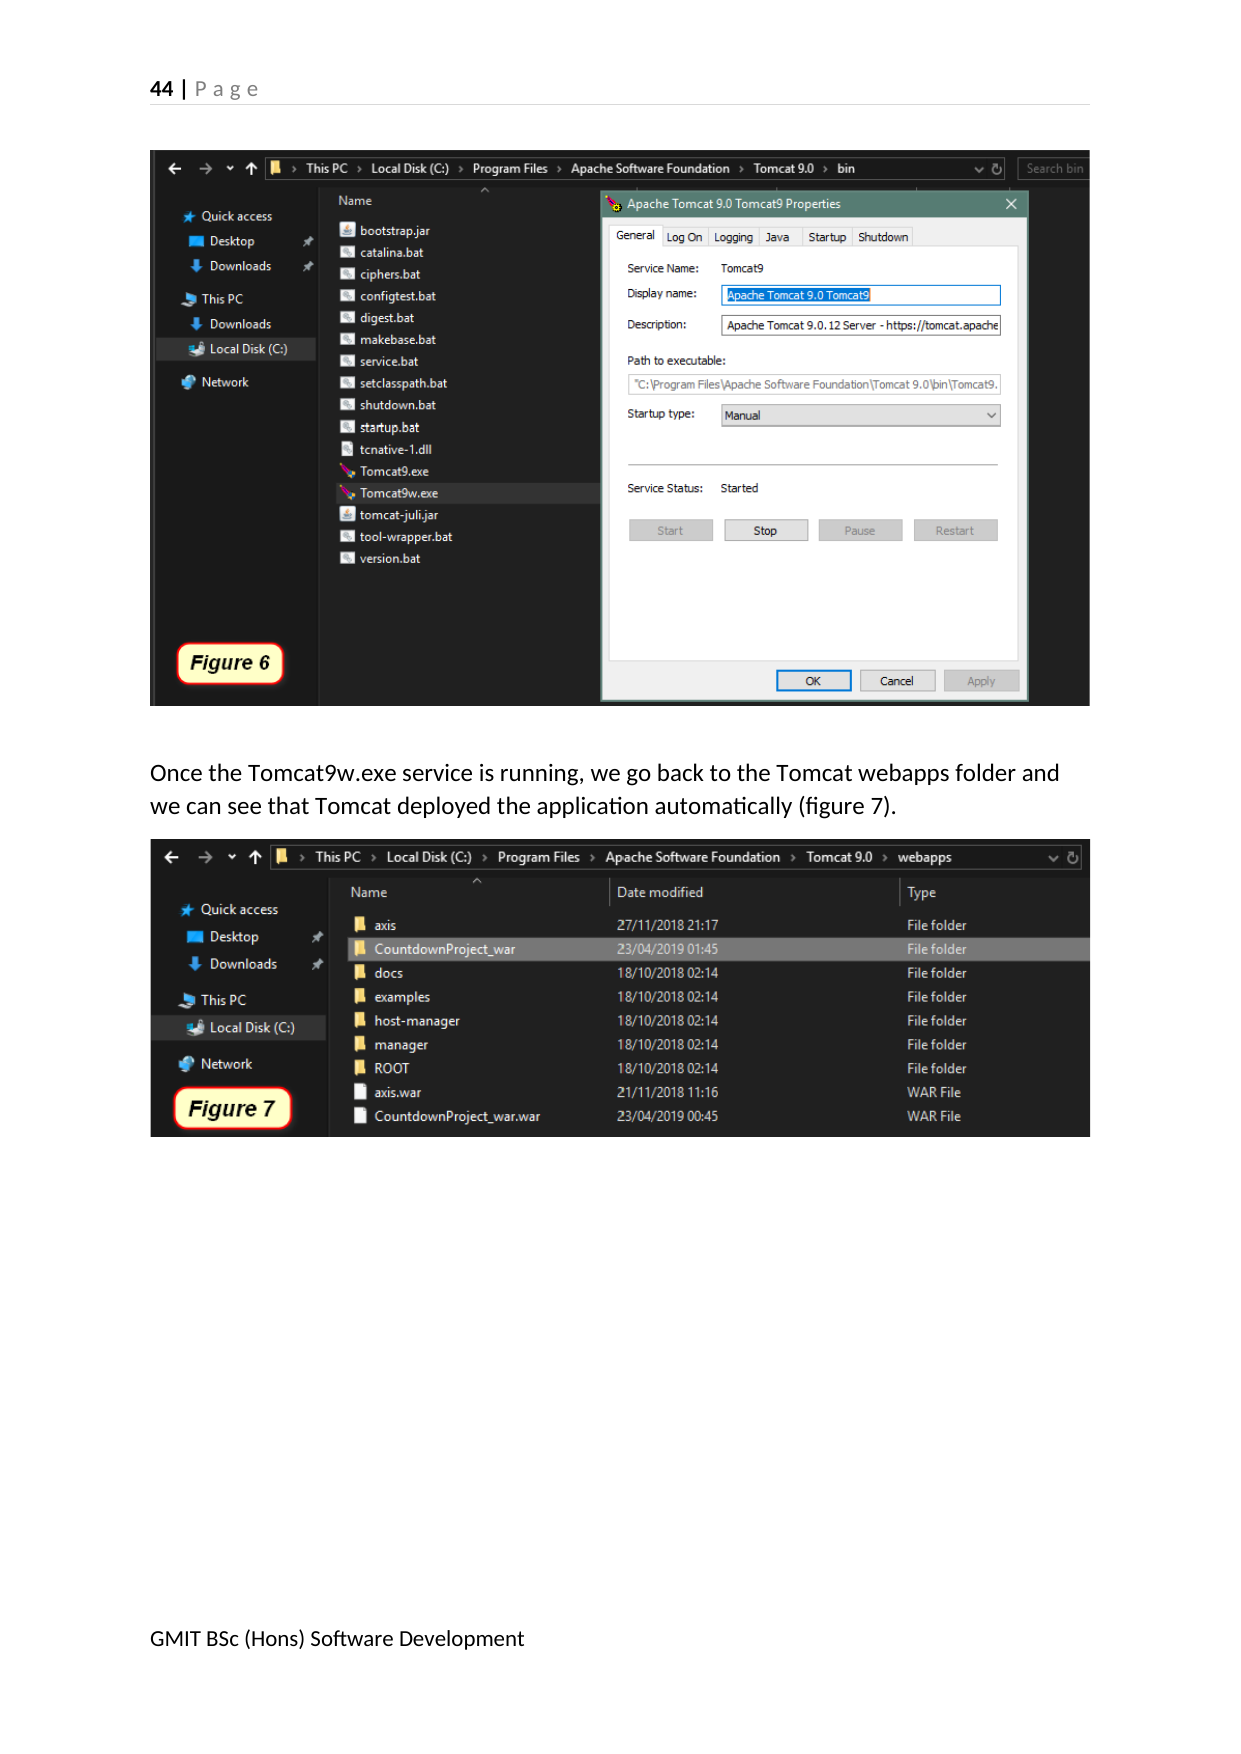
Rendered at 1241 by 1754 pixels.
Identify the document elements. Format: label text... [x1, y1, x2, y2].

text Once the Tomcat9w.exe service is running, we go back to the Tomcat webapps folder and we can see that Tomcat deployed the application automatically (figure 7). [150, 757, 1090, 821]
picture [150, 150, 1090, 706]
picture [150, 839, 1091, 1137]
